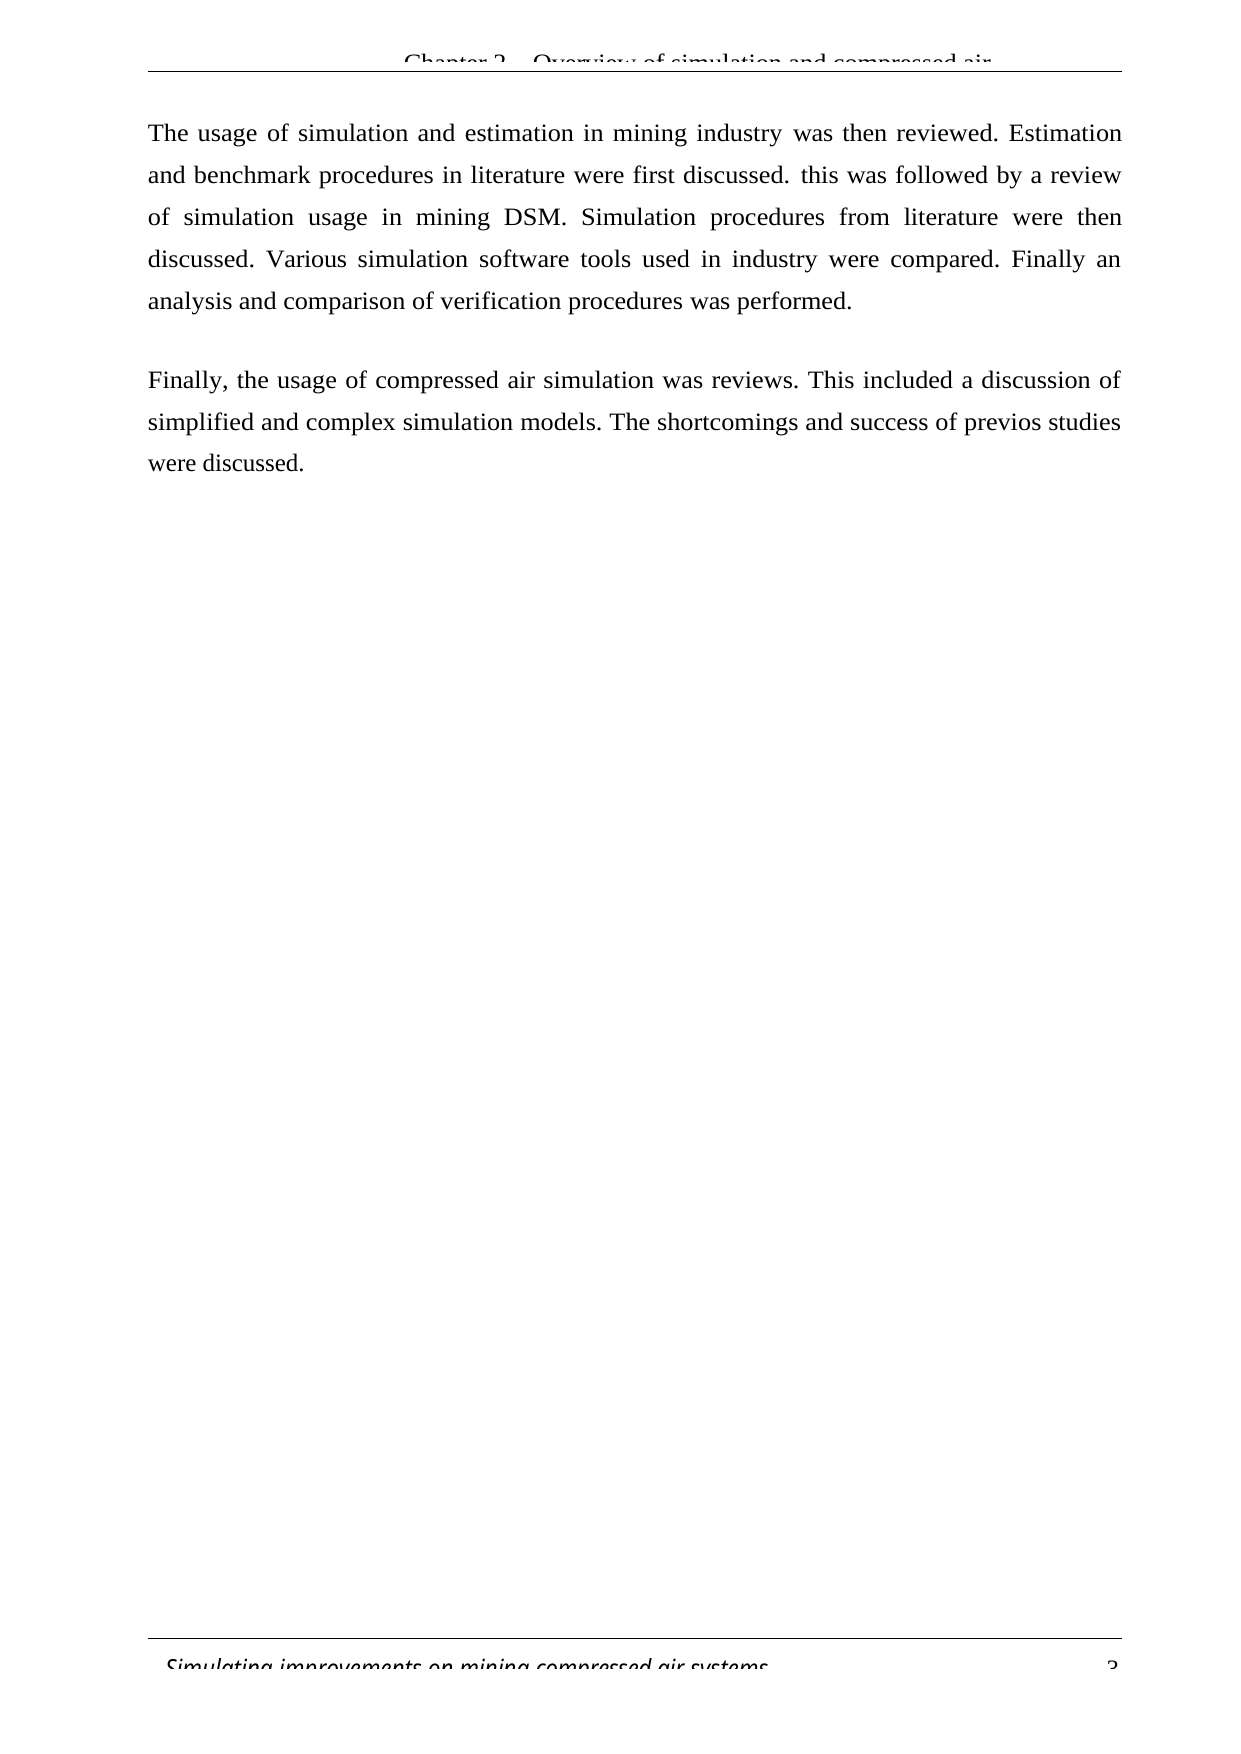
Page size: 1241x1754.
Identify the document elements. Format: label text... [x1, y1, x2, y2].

text The usage of simulation and estimation in mining industry was then reviewed. Estimation and benchmark procedures in literature were first discussed. this was followed by a review of simulation usage in mining DSM. Simulation procedures from literature were then discussed. Various simulation software tools used in industry were compared. Finally an analysis and comparison of verification procedures was performed. [148, 118, 1122, 315]
text Finally, the usage of compressed air simulation was reviews. This included a discussion of simplified and complex simulation models. The shortcomings and success of previos studies were discussed. [148, 365, 1122, 477]
